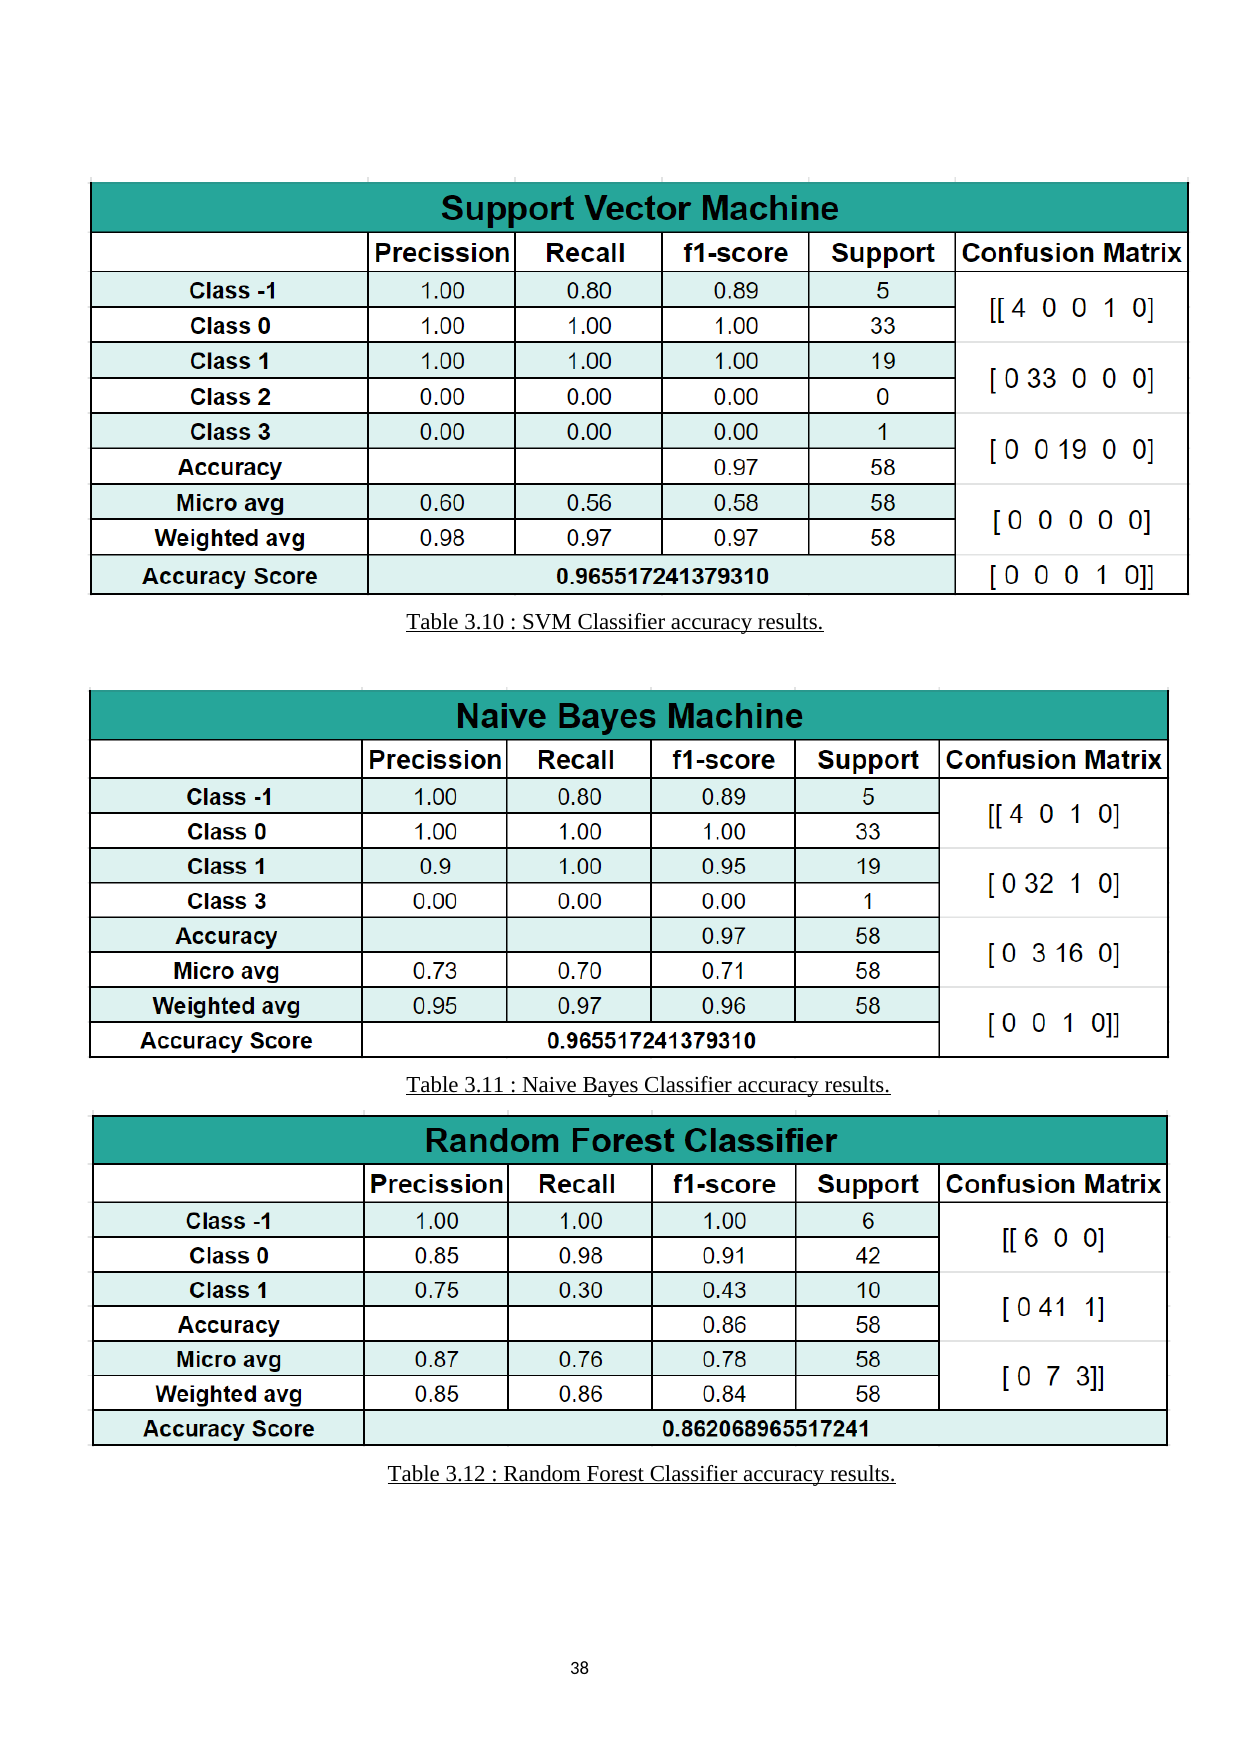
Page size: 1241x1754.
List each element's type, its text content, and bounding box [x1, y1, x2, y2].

text Table 3.10 : SVM Classifier accuracy results. [312, 608, 1170, 634]
picture [87, 177, 1191, 596]
text Table 3.11 : Naive Bayes Classifier accuracy results. [312, 1071, 1170, 1097]
text Table 3.12 : Random Forest Classifier accuracy results. [312, 1460, 1170, 1486]
picture [87, 1110, 1171, 1447]
picture [87, 687, 1170, 1059]
